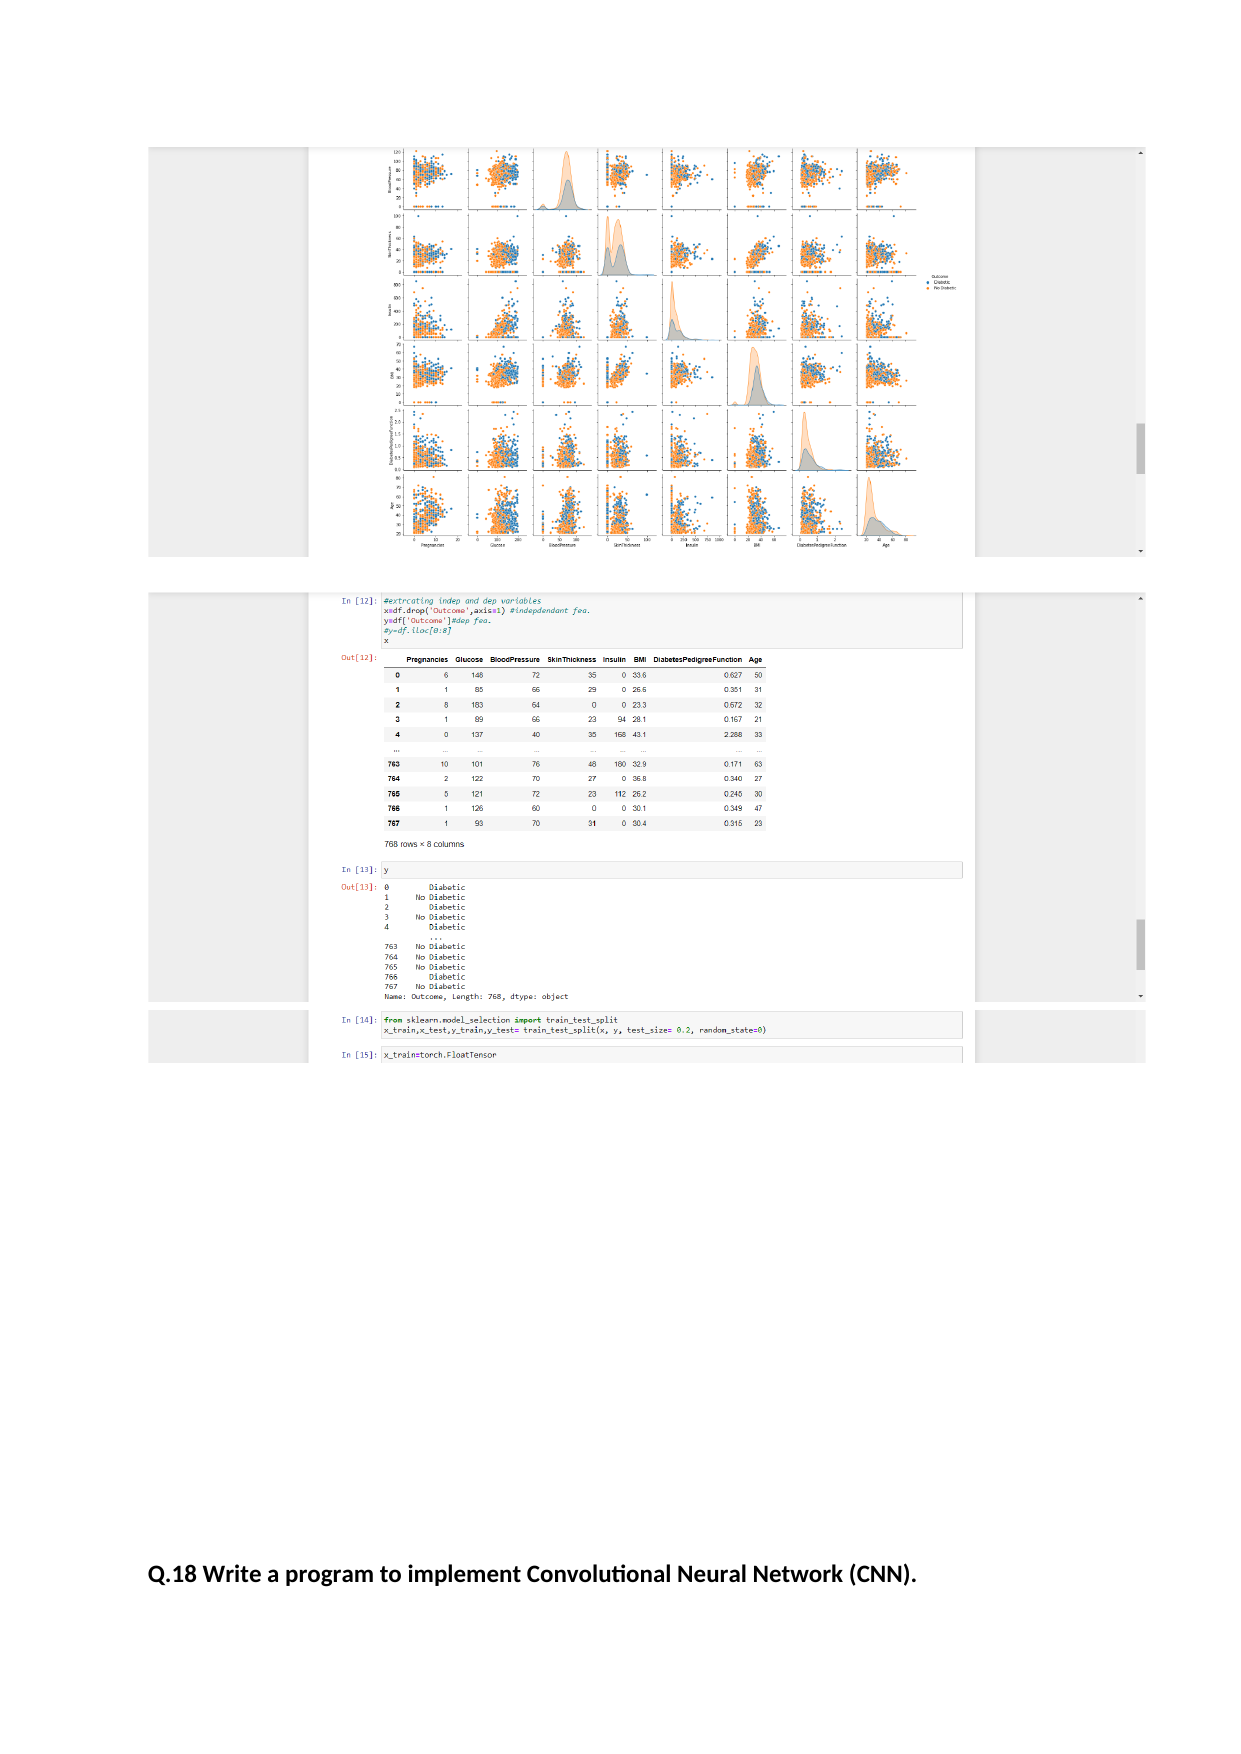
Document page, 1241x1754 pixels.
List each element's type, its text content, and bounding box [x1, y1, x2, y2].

picture [148, 589, 1146, 1002]
picture [148, 147, 1146, 557]
text Q.18 Write a program to implement Convolutional Neural Network (CNN). [148, 1558, 1092, 1589]
picture [148, 1010, 1146, 1063]
